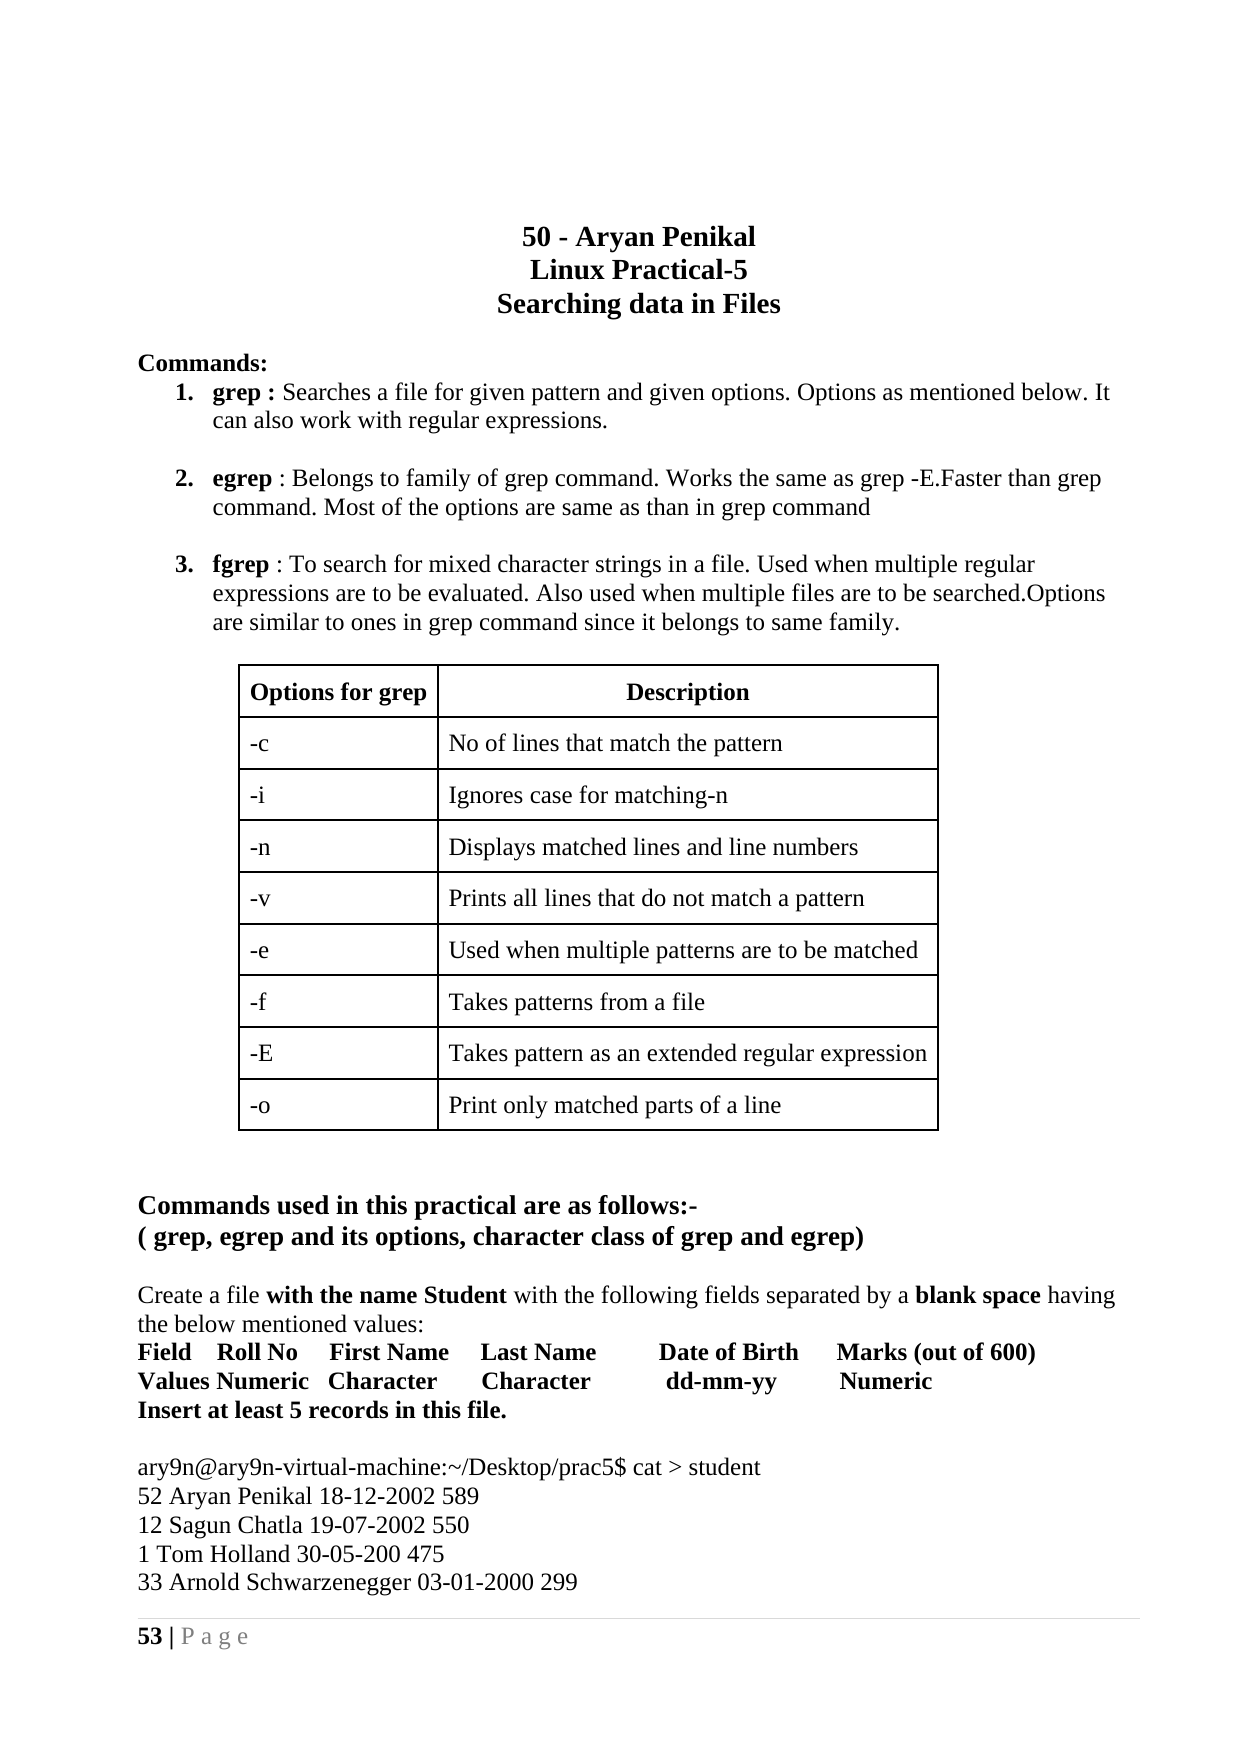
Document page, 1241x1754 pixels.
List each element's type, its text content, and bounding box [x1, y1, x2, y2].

text Insert at least 5 records in this file. [137, 1395, 1140, 1424]
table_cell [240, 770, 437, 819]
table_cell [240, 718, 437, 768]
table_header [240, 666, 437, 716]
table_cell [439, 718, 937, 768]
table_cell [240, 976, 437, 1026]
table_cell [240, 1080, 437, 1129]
text 1 Tom Holland 30-05-200 475 [137, 1539, 1140, 1567]
text 12 Sagun Chatla 19-07-2002 550 [137, 1510, 1140, 1539]
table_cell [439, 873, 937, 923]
text Commands used in this practical are as follows:- [137, 1189, 1140, 1220]
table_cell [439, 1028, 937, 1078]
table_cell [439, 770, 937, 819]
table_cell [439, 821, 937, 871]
text 50 - Aryan Penikal [137, 219, 1140, 252]
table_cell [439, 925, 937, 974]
list grep : Searches a file for given pattern and given options. Options as mentioned below. It can also work with regular expressions. [175, 377, 1140, 434]
text Searching data in Files [137, 286, 1140, 319]
text ary9n@ary9n-virtual-machine:~/Desktop/prac5$ cat > student [137, 1452, 1140, 1481]
list egrep : Belongs to family of grep command. Works the same as grep -E.Faster than grep command. Most of the options are same as than in grep command [175, 463, 1140, 521]
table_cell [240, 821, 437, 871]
list fgrep : To search for mixed character strings in a file. Used when multiple regular expressions are to be evaluated. Also used when multiple files are to be searched.Options are similar to ones in grep command since it belongs to same family. [175, 549, 1140, 636]
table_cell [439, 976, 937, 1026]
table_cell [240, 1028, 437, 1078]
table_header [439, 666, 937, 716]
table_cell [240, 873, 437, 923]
text 33 Arnold Schwarzenegger 03-01-2000 299 [137, 1567, 1140, 1596]
text Linux Practical-5 [137, 252, 1140, 286]
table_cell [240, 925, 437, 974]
text Commands: [137, 348, 1140, 377]
text Values Numeric Character Character dd-mm-yy Numeric [137, 1366, 1140, 1395]
text Create a file with the name Student with the following fields separated by a blank space having the below mentioned values: [137, 1280, 1140, 1337]
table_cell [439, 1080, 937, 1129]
text Field Roll No First Name Last Name Date of Birth Marks (out of 600) [137, 1337, 1140, 1366]
text 52 Aryan Penikal 18-12-2002 589 [137, 1481, 1140, 1510]
text ( grep, egrep and its options, character class of grep and egrep) [137, 1220, 1140, 1251]
